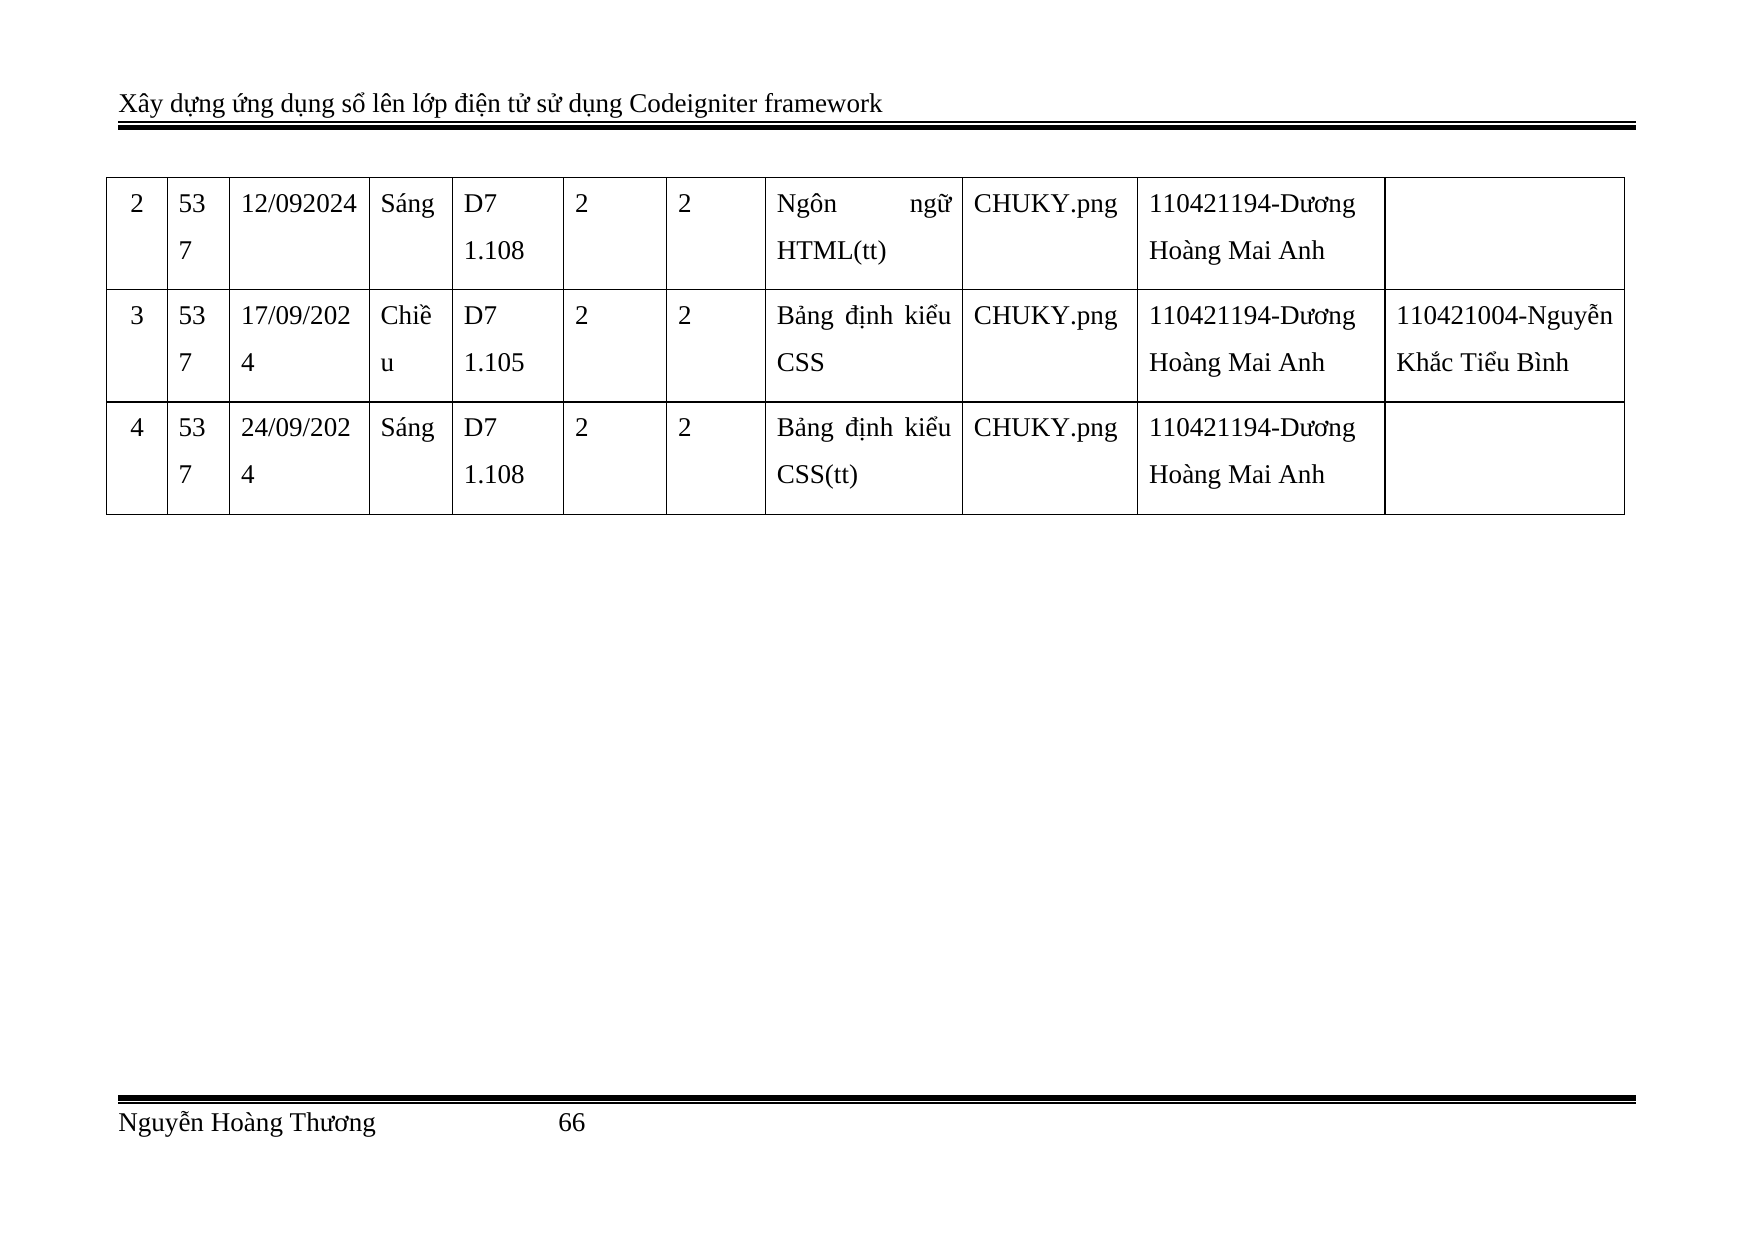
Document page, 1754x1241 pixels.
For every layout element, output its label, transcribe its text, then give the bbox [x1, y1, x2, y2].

table_cell 537 [168, 178, 229, 289]
table_cell 537 [168, 403, 229, 513]
table_cell [1386, 178, 1624, 289]
table_cell 2 [667, 290, 765, 401]
table_cell 2 [564, 403, 666, 513]
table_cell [1138, 178, 1384, 289]
table_cell Sáng [370, 403, 452, 513]
table_cell 2 [107, 178, 167, 289]
table_cell 24/09/2024 [230, 403, 369, 513]
table_cell 110421194-Dương Hoàng Mai Anh [1138, 290, 1384, 401]
table_cell Bảng định kiểu CSS(tt) [766, 403, 962, 513]
table_cell 537 [168, 290, 229, 401]
table_cell 4 [107, 403, 167, 513]
table_cell CHUKY.png [963, 403, 1137, 513]
table_cell 2 [564, 178, 666, 289]
table_cell 3 [107, 290, 167, 401]
table_cell 17/09/2024 [230, 290, 369, 401]
table_cell CHUKY.png [963, 178, 1137, 289]
table_cell [1386, 403, 1624, 513]
table_cell D71.108 [453, 403, 563, 513]
table_cell Bảng định kiểu CSS [766, 290, 962, 401]
table_cell 110421194-Dương Hoàng Mai Anh [1138, 403, 1384, 513]
table_cell 12/092024 [230, 178, 369, 289]
table_cell 110421004-Nguyễn Khắc Tiểu Bình [1386, 290, 1624, 401]
table_cell 2 [564, 290, 666, 401]
table_cell D71.105 [453, 290, 563, 401]
table_cell Ngôn ngữ HTML(tt) [766, 178, 962, 289]
table_cell D71.108 [453, 178, 563, 289]
table_cell CHUKY.png [963, 290, 1137, 401]
table_cell Sáng [370, 178, 452, 289]
table_cell 2 [667, 178, 765, 289]
table_cell 2 [667, 403, 765, 513]
table_cell Chiều [370, 290, 452, 401]
